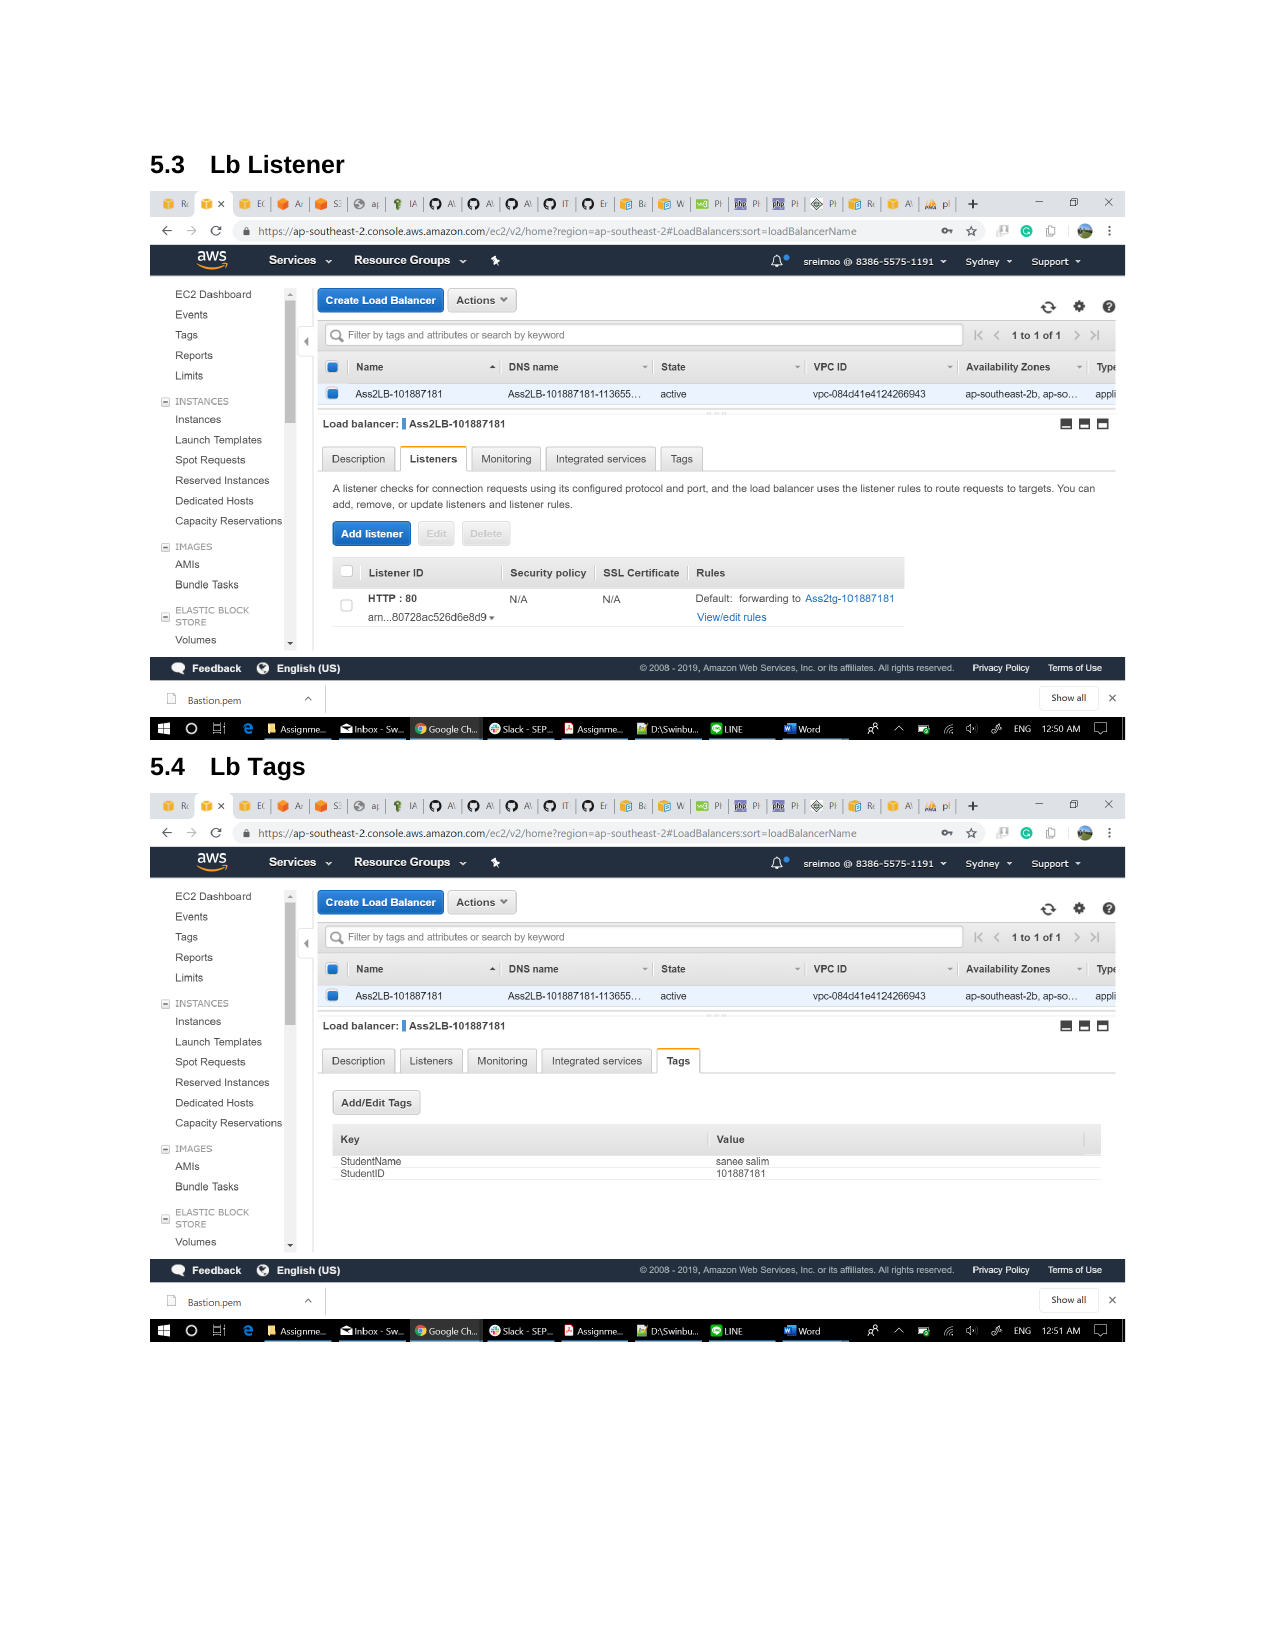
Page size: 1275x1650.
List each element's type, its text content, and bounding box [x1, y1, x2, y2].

picture [150, 191, 1125, 740]
subtitle Lb Listener [150, 150, 1125, 179]
subtitle Lb Tags [150, 752, 1125, 781]
picture [150, 793, 1125, 1342]
